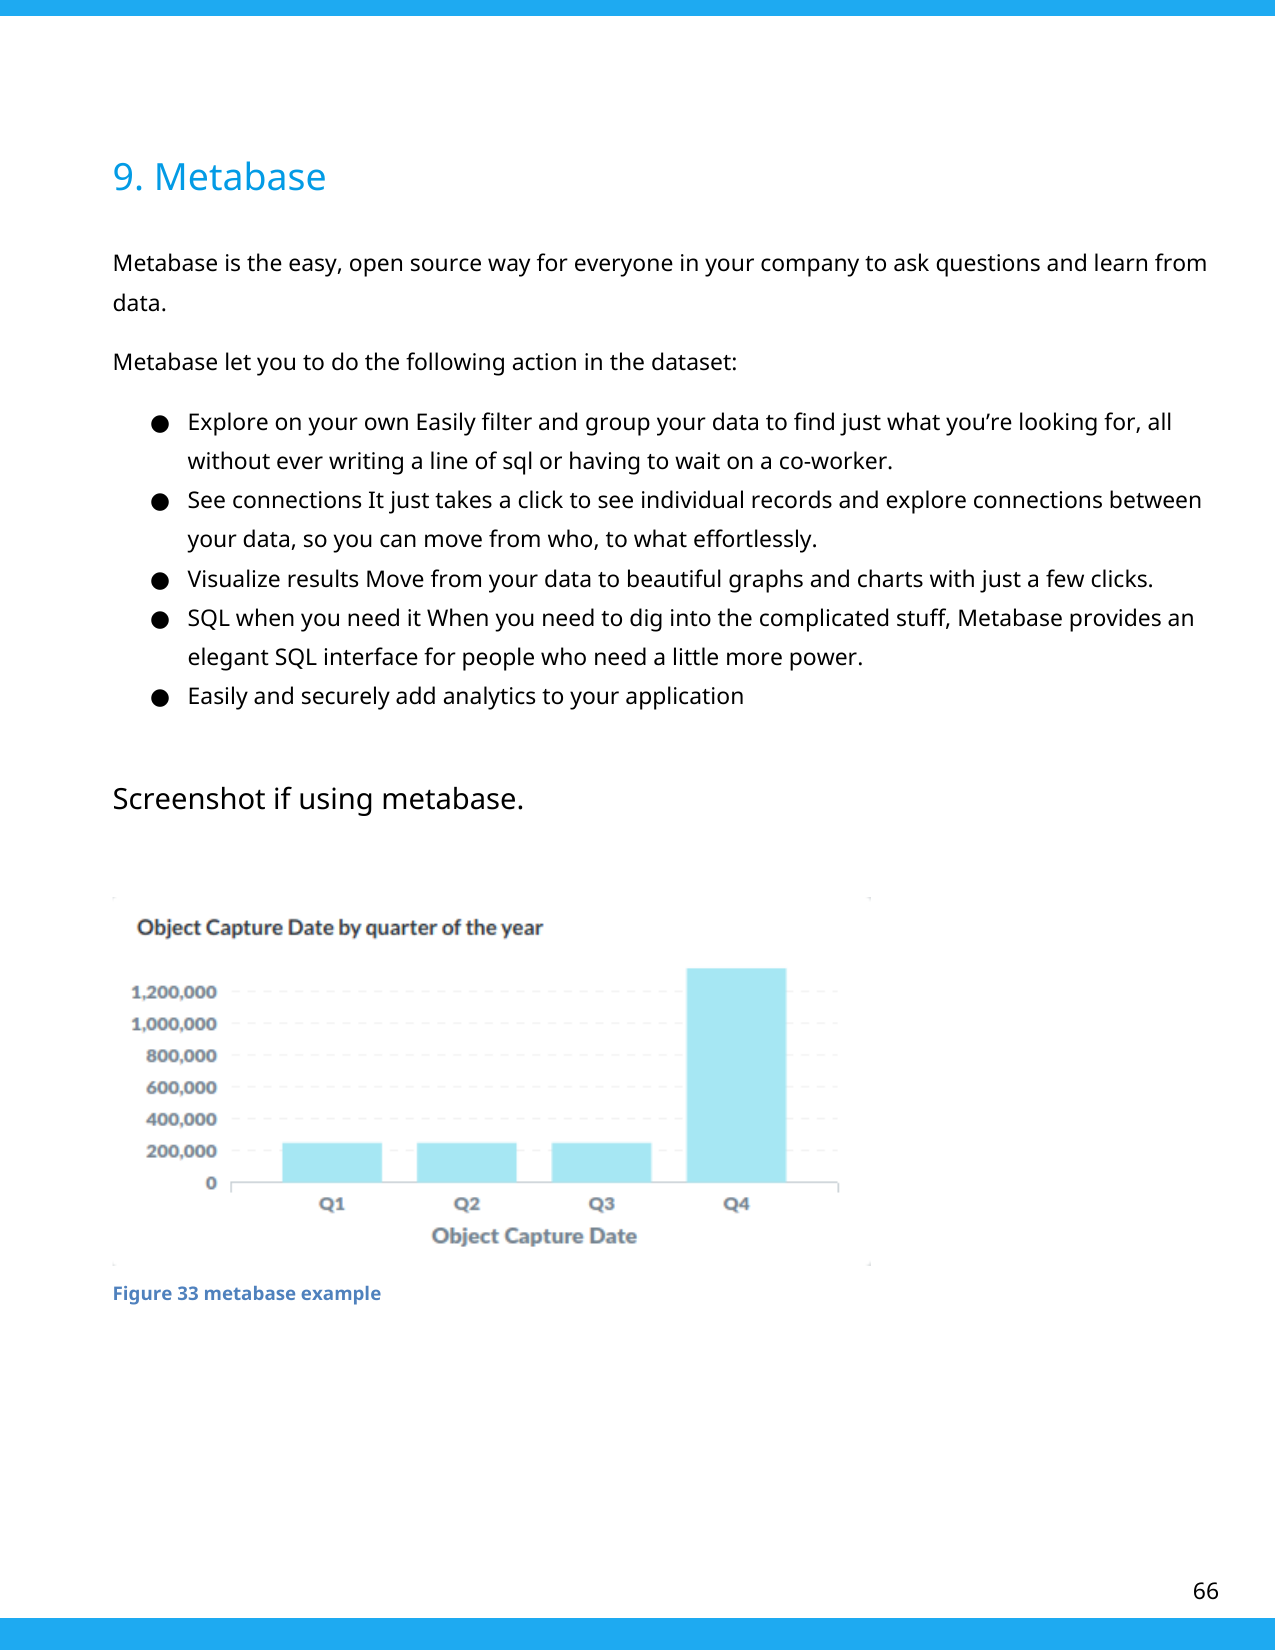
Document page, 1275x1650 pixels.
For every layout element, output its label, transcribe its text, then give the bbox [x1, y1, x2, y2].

text Figure 33 metabase example [112, 1281, 1219, 1306]
list Explore on your own Easily filter and group your data to find just what you’re looking for, all without ever writing a line of sql or having to wait on a co-worker. [150, 406, 1219, 477]
list Visualize results Move from your data to beautiful graphs and charts with just a few clicks. [150, 562, 1219, 594]
picture [0, 0, 1275, 16]
list See connections It just takes a click to see individual records and explore connections between your data, so you can move from who, to what effortlessly. [150, 484, 1219, 555]
subtitle 9. Metabase [112, 150, 1219, 201]
text Screenshot if using metabase. [112, 778, 1219, 818]
list Easily and securely add analytics to your application [150, 680, 1219, 711]
text Metabase is the easy, open source way for everyone in your company to ask questions and learn from data. [112, 247, 1219, 318]
picture [112, 897, 871, 1266]
list SQL when you need it When you need to dig into the complicated stuff, Metabase provides an elegant SQL interface for people who need a little more power. [150, 602, 1219, 672]
text Metabase let you to do the following action in the dataset: [112, 346, 1219, 378]
picture [0, 1618, 1275, 1650]
